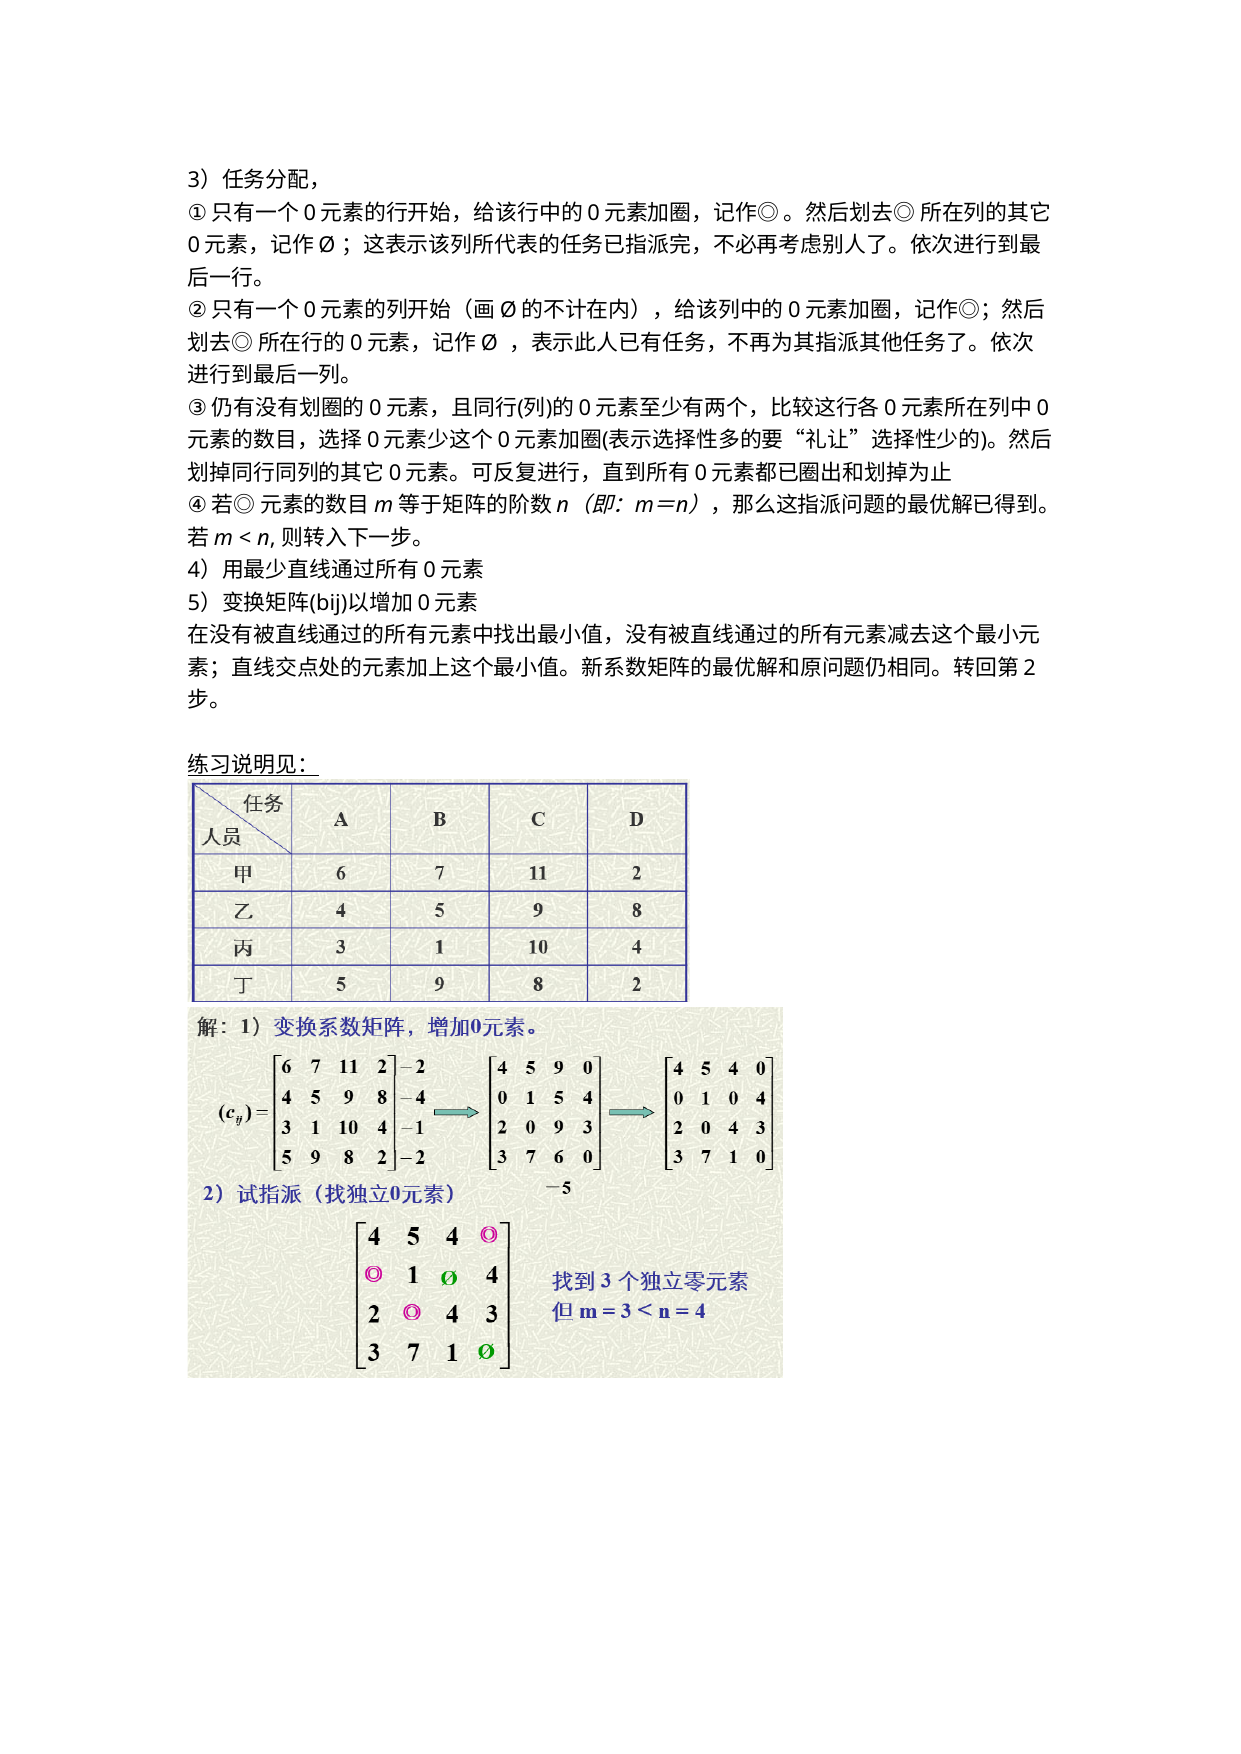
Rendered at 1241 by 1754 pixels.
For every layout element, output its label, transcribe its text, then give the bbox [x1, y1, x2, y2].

text 4）用最少直线通过所有0元素 [187, 552, 1053, 584]
text 练习说明见： [187, 747, 1053, 779]
picture [187, 779, 690, 1002]
text 5）变换矩阵(bij)以增加0元素 [187, 584, 1053, 617]
picture [187, 1007, 783, 1378]
text 3）任务分配， [187, 162, 1053, 194]
text ②只有一个0元素的列开始（画Ø的不计在内），给该列中的0元素加圈，记作◎；然后划去◎ 所在行的0元素，记作Ø ，表示此人已有任务，不再为其指派其他任务了。依次进行到最后一列。 [187, 292, 1053, 389]
text ①只有一个0元素的行开始，给该行中的0元素加圈，记作◎ 。然后划去◎ 所在列的其它0元素，记作Ø ；这表示该列所代表的任务已指派完，不必再考虑别人了。依次进行到最后一行。 [187, 194, 1053, 292]
text ③仍有没有划圈的0元素，且同行(列)的0元素至少有两个，比较这行各0元素所在列中0元素的数目，选择0元素少这个0元素加圈(表示选择性多的要“礼让”选择性少的)。然后划掉同行同列的其它0元素。可反复进行，直到所有0元素都已圈出和划掉为止 [187, 389, 1053, 487]
text 在没有被直线通过的所有元素中找出最小值，没有被直线通过的所有元素减去这个最小元素；直线交点处的元素加上这个最小值。新系数矩阵的最优解和原问题仍相同。转回第2步。 [187, 617, 1053, 714]
text ④若◎ 元素的数目m 等于矩阵的阶数n（即：m＝n），那么这指派问题的最优解已得到。若m < n, 则转入下一步。 [187, 487, 1053, 552]
